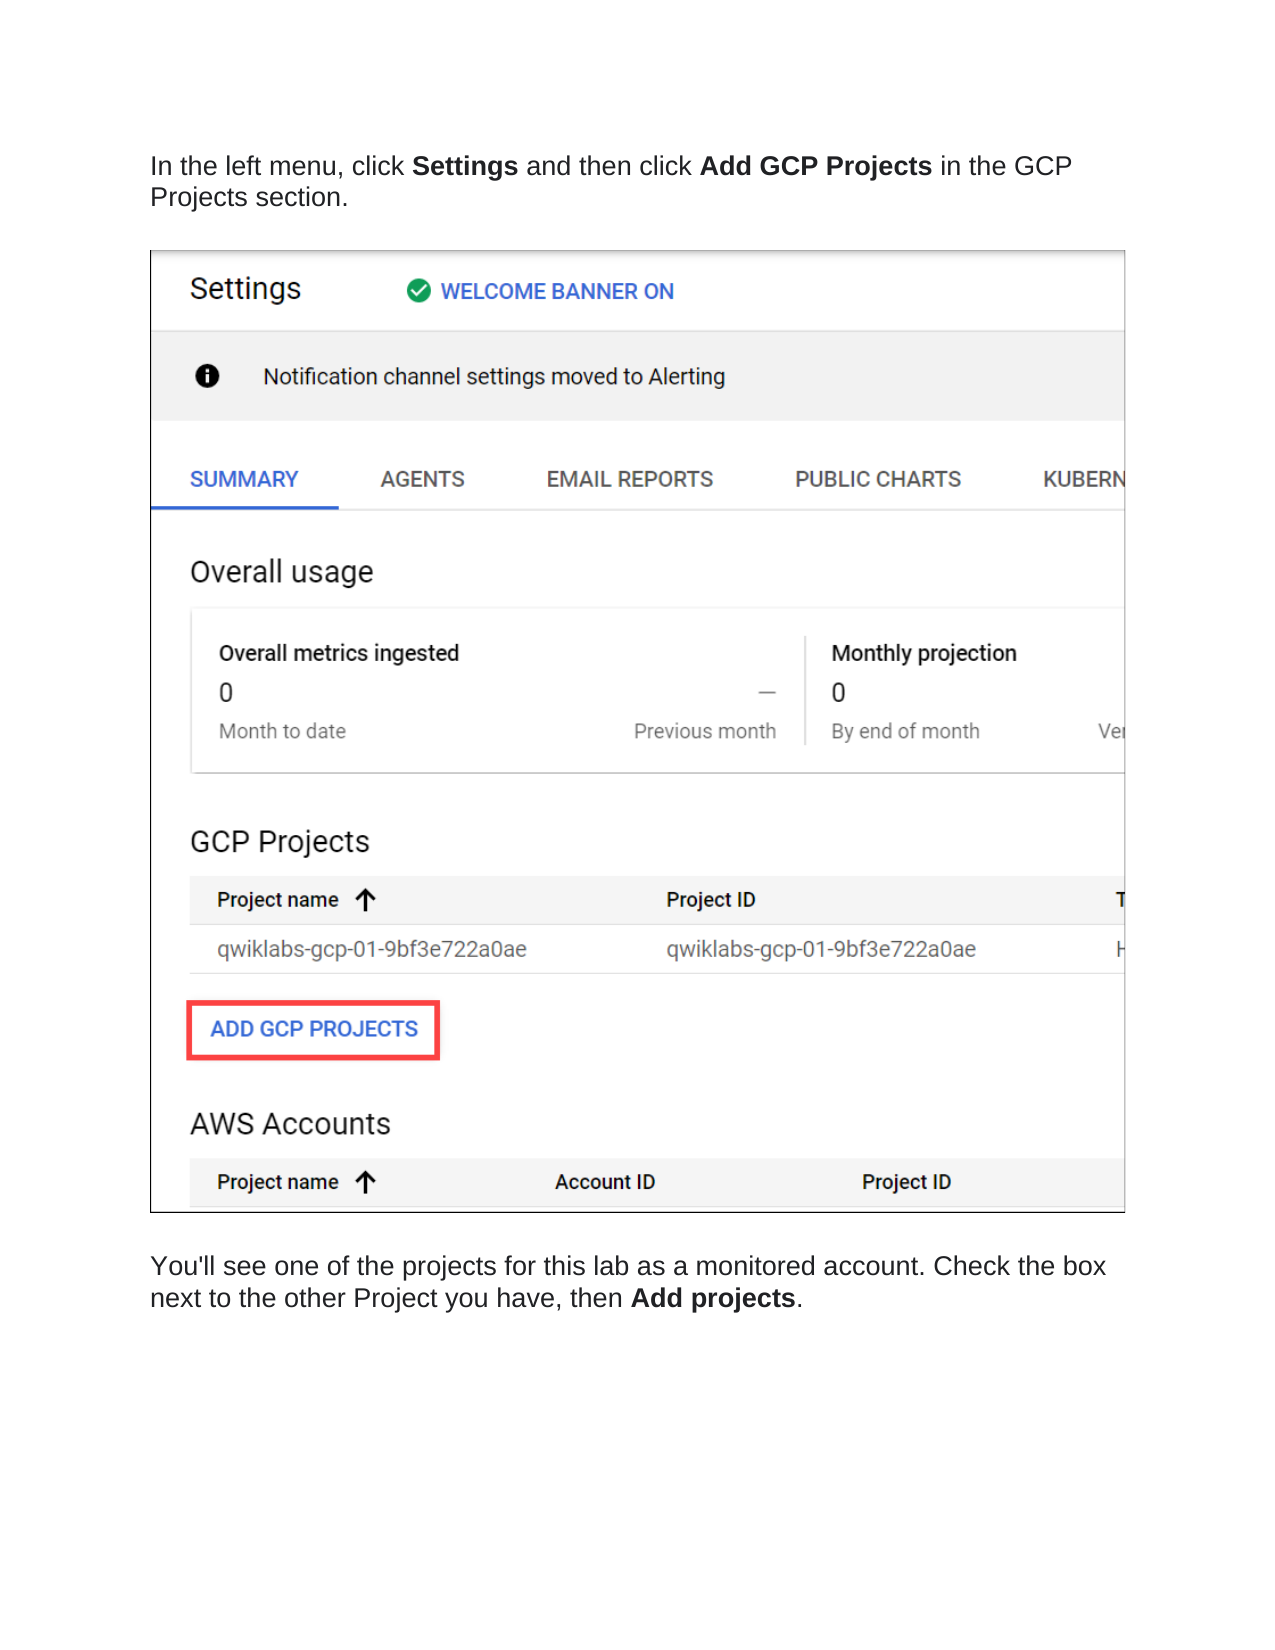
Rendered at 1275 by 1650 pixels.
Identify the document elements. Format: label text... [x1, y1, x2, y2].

text You'll see one of the projects for this lab as a monitored account. Check the box next to the other Project you have, then Add projects. [150, 1250, 1125, 1313]
text In the left menu, click Settings and then click Add GCP Projects in the GCP Projects section. [150, 150, 1125, 212]
picture [150, 250, 1125, 1213]
